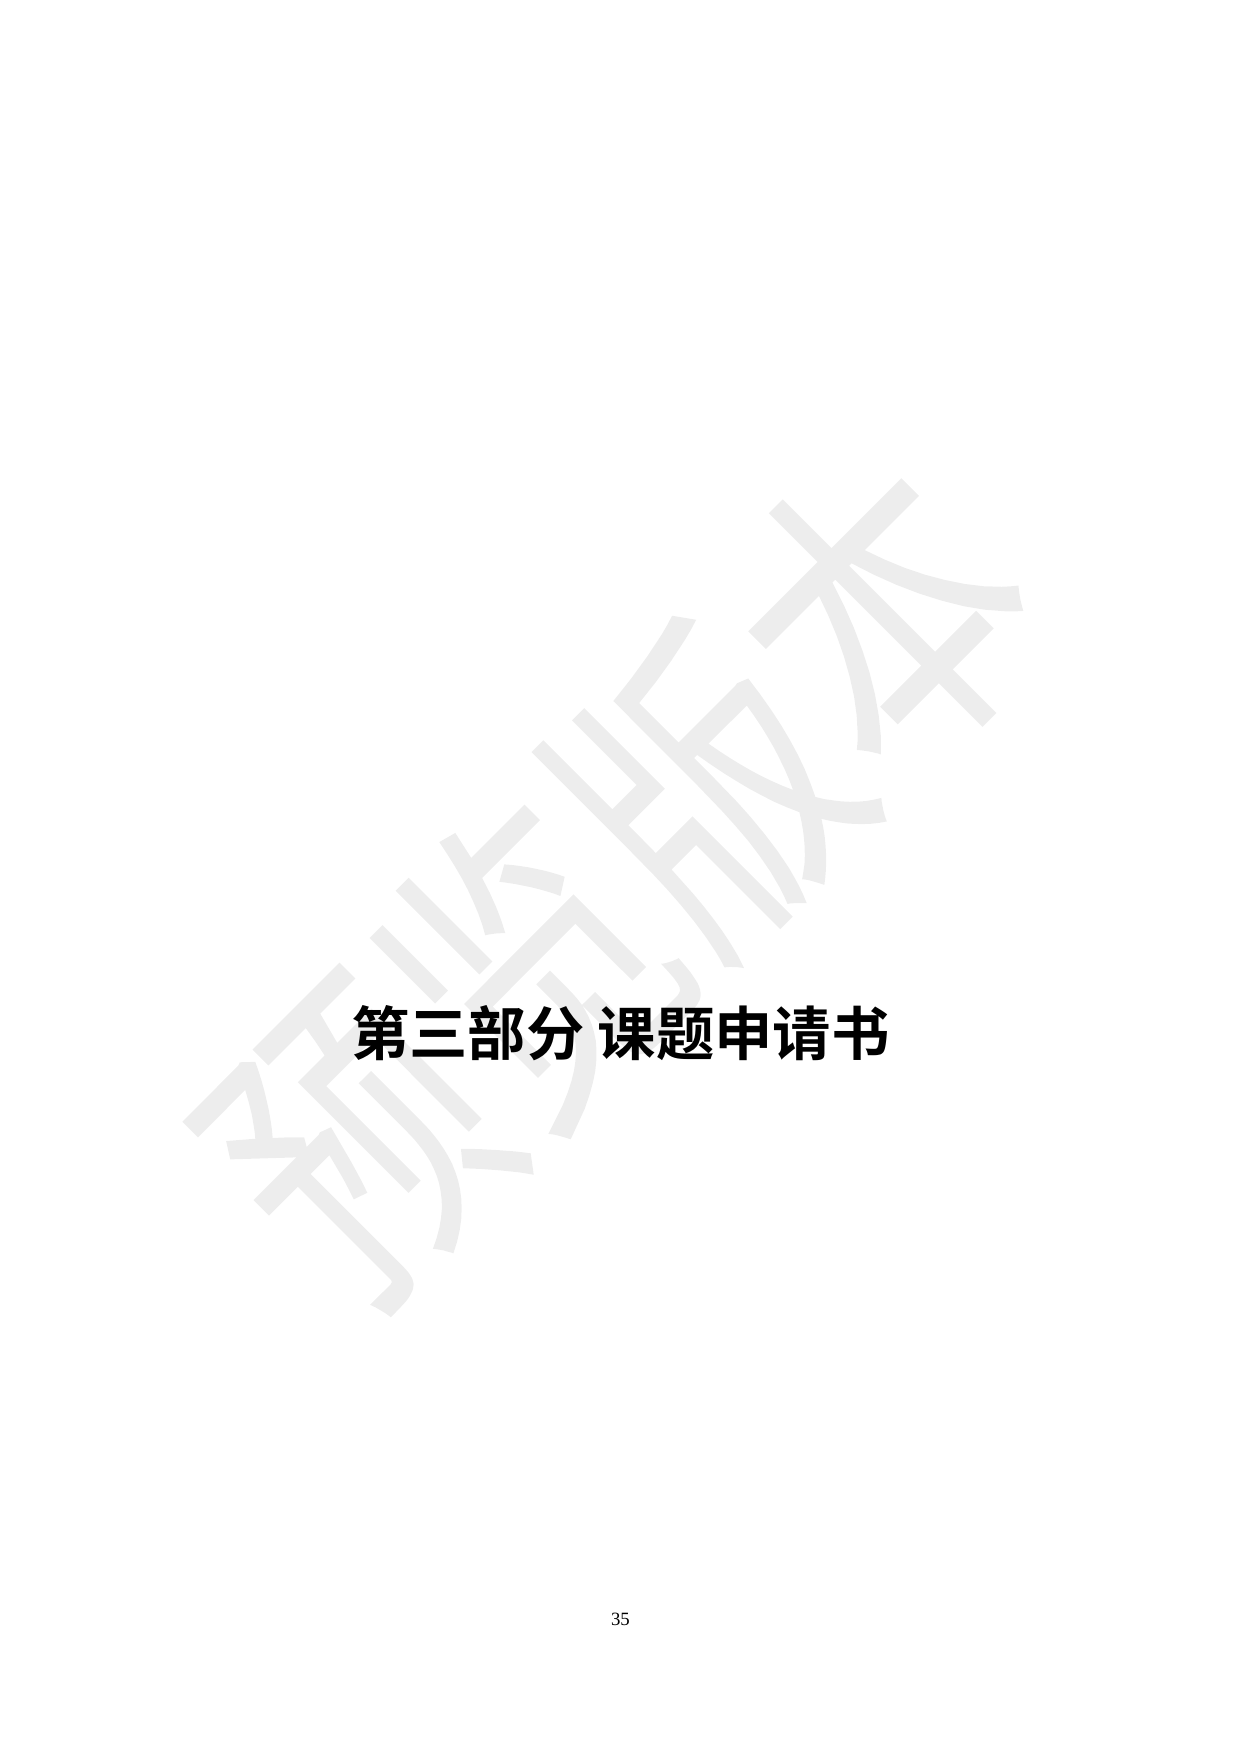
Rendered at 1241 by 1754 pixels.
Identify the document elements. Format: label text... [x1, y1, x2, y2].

subtitle 第三部分 课题申请书 [187, 981, 1053, 1078]
